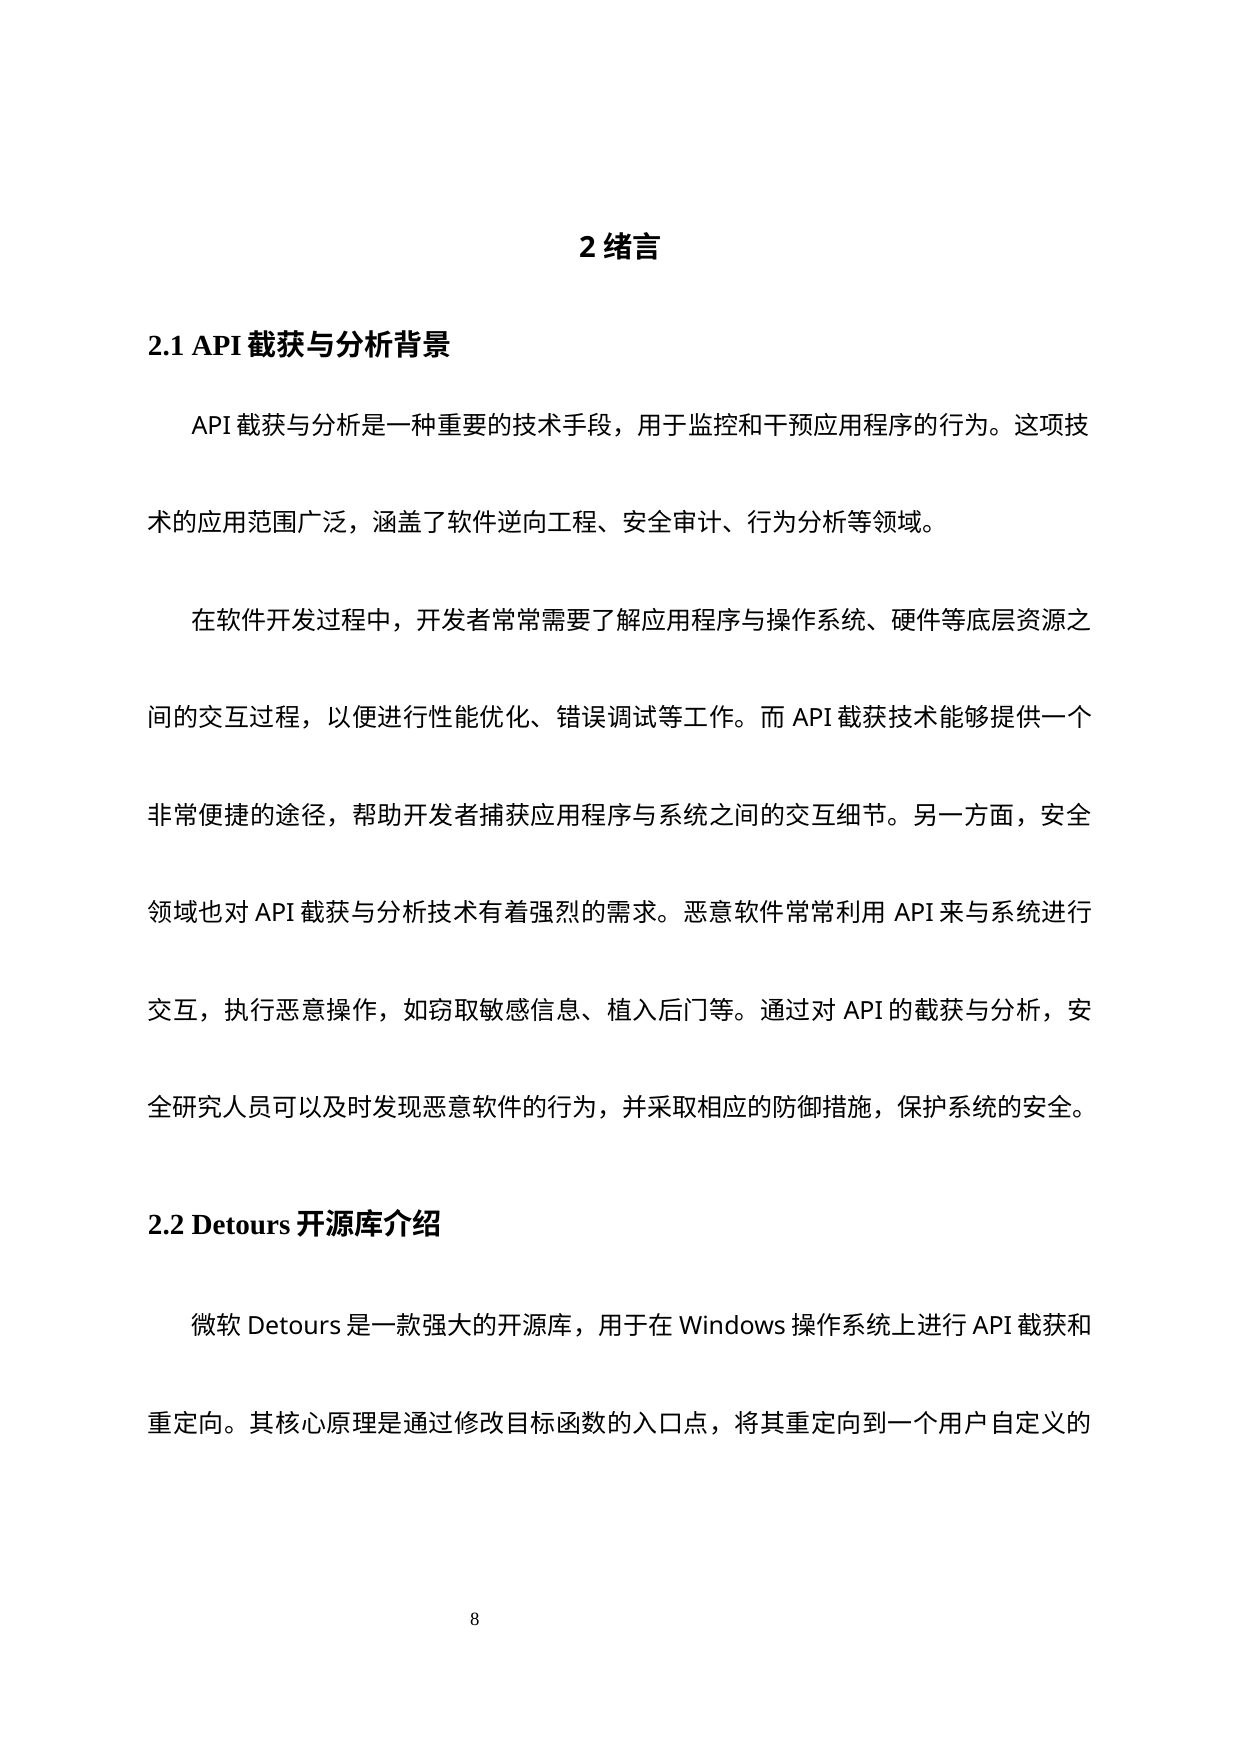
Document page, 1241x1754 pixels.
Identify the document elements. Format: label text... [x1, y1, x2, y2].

list 2.1 API截获与分析背景 [148, 310, 1093, 375]
text API截获与分析是一种重要的技术手段，用于监控和干预应用程序的行为。这项技术的应用范围广泛，涵盖了软件逆向工程、安全审计、行为分析等领域。 在软件开发过程中，开发者常常需要了解应用程序与操作系统、硬件等底层资源之间的交互过程，以便进行性能优化、错误调试等工作。而API截获技术能够提供一个非常便捷的途径，帮助开发者捕获应用程序与系统之间的交互细节。另一方面，安全领域也对API截获与分析技术有着强烈的需求。恶意软件常常利用API来与系统进行交互，执行恶意操作，如窃取敏感信息、植入后门等。通过对API的截获与分析，安全研究人员可以及时发现恶意软件的行为，并采取相应的防御措施，保护系统的安全。 [148, 391, 1093, 1138]
list 2.2 Detours开源库介绍 [148, 1189, 1093, 1254]
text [148, 1291, 1093, 1454]
text 2 绪言 [148, 212, 1093, 277]
